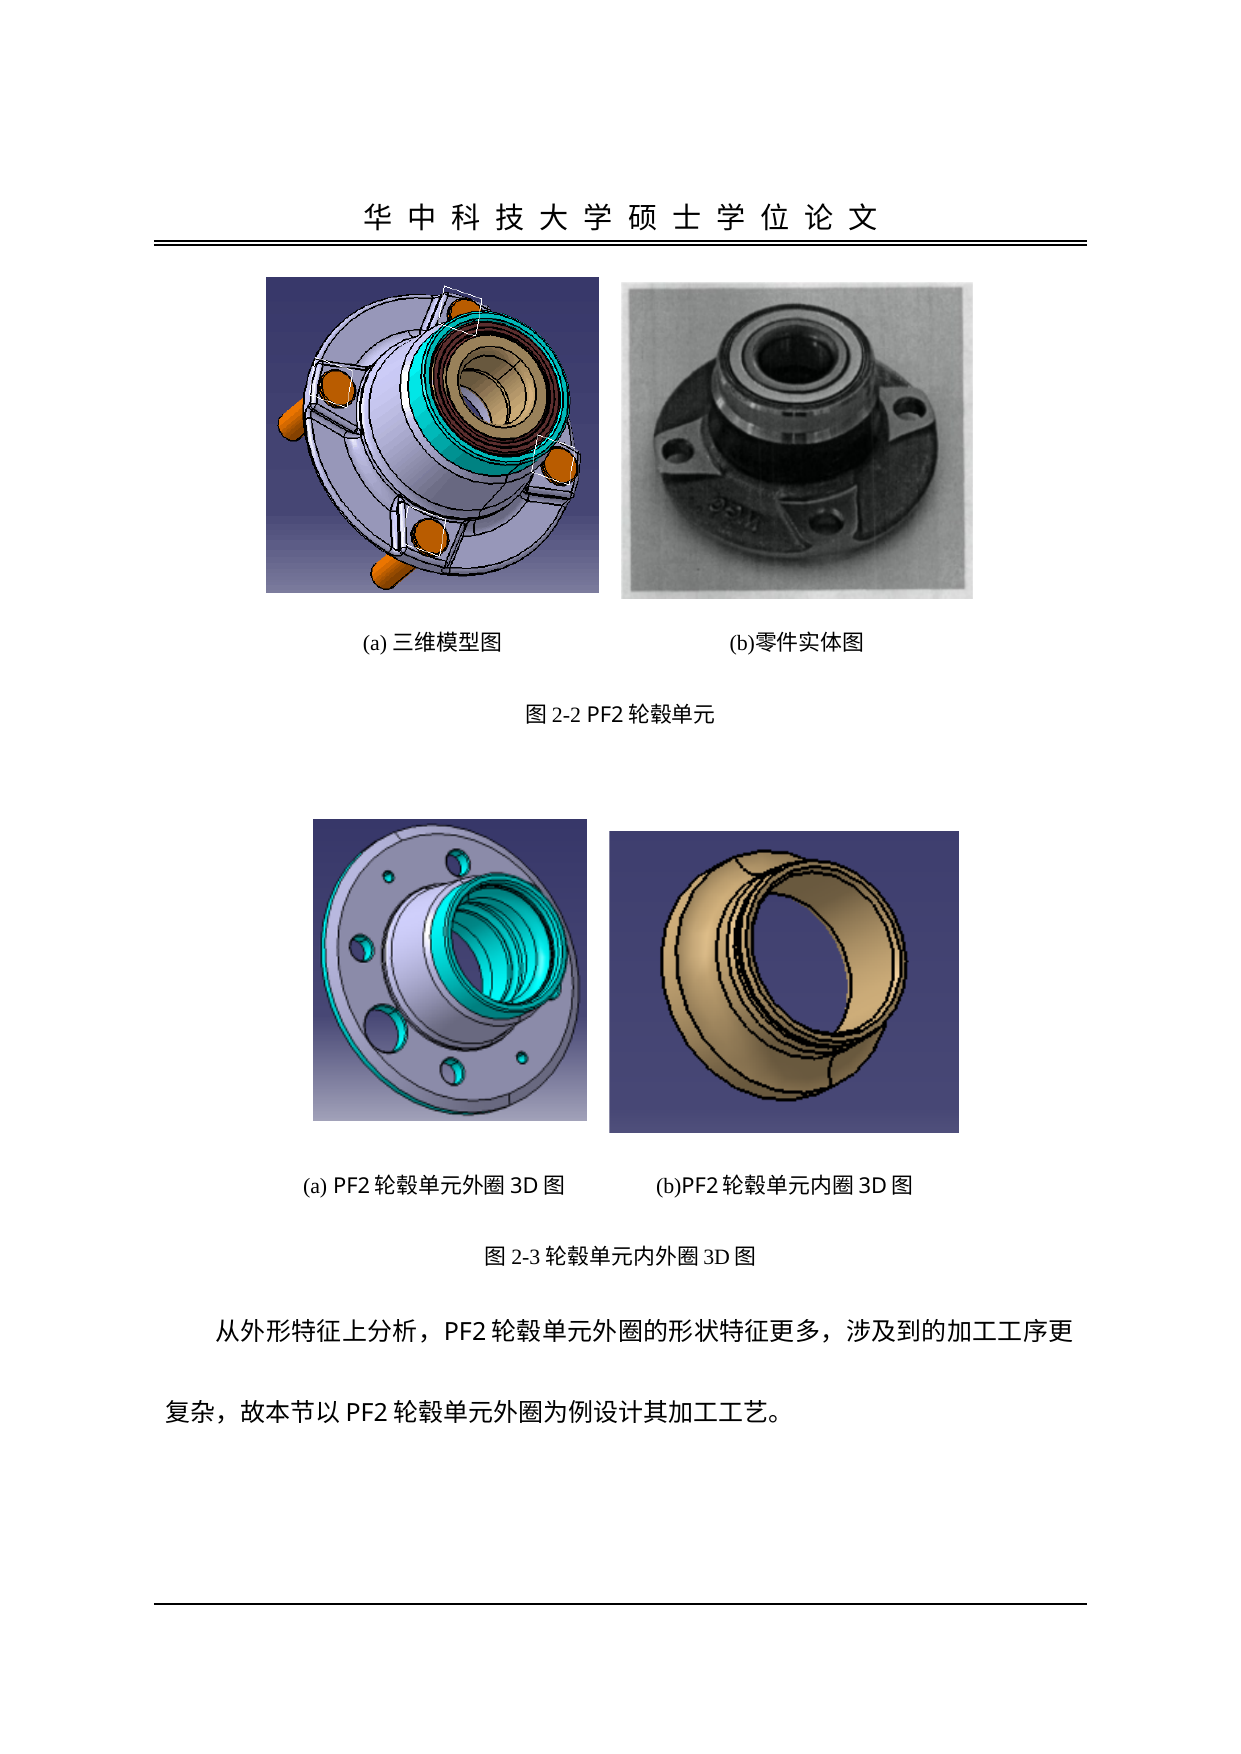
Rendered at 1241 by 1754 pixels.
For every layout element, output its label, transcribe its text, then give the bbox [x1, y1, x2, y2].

picture [266, 277, 599, 593]
table_cell (a) 三维模型图 [256, 609, 609, 681]
picture [620, 281, 974, 599]
table_header [609, 277, 984, 609]
table_cell (b)PF2轮毂单元内圈3D图 [598, 1152, 971, 1223]
table_cell (b)零件实体图 [609, 609, 984, 681]
table_header [270, 820, 598, 1152]
text 从外形特征上分析，PF2轮毂单元外圈的形状特征更多，涉及到的加工工序更复杂，故本节以PF2轮毂单元外圈为例设计其加工工艺。 [165, 1297, 1075, 1443]
table_header [256, 277, 609, 609]
picture [313, 819, 587, 1121]
table_cell (a) PF2轮毂单元外圈3D图 [270, 1152, 598, 1223]
table_header [598, 820, 971, 1152]
picture [609, 831, 959, 1133]
